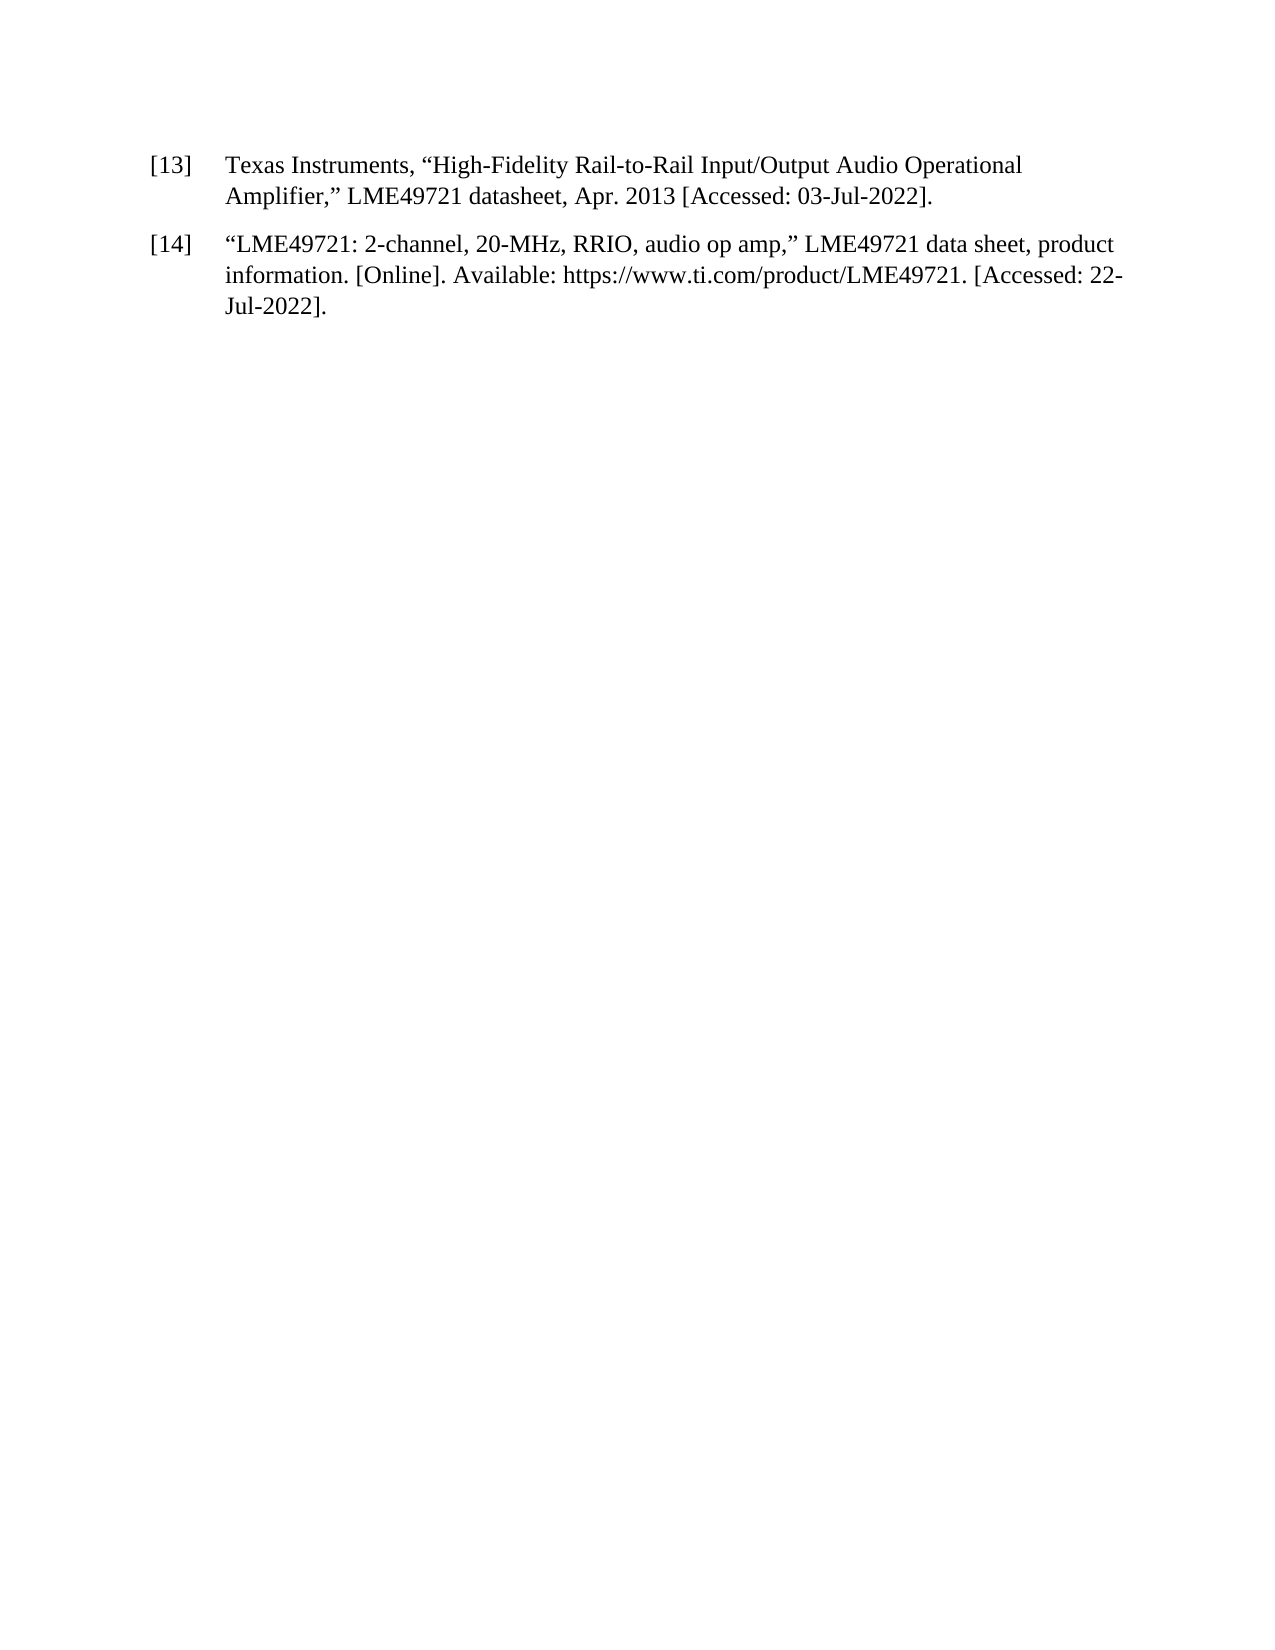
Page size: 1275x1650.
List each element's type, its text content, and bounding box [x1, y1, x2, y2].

text [14] “LME49721: 2-channel, 20-MHz, RRIO, audio op amp,” LME49721 data sheet, product information. [Online]. Available: https://www.ti.com/product/LME49721. [Accessed: 22-Jul-2022]. [150, 229, 1125, 319]
text [13] Texas Instruments, “High-Fidelity Rail-to-Rail Input/Output Audio Operational Amplifier,” LME49721 datasheet, Apr. 2013 [Accessed: 03-Jul-2022]. [150, 150, 1125, 210]
